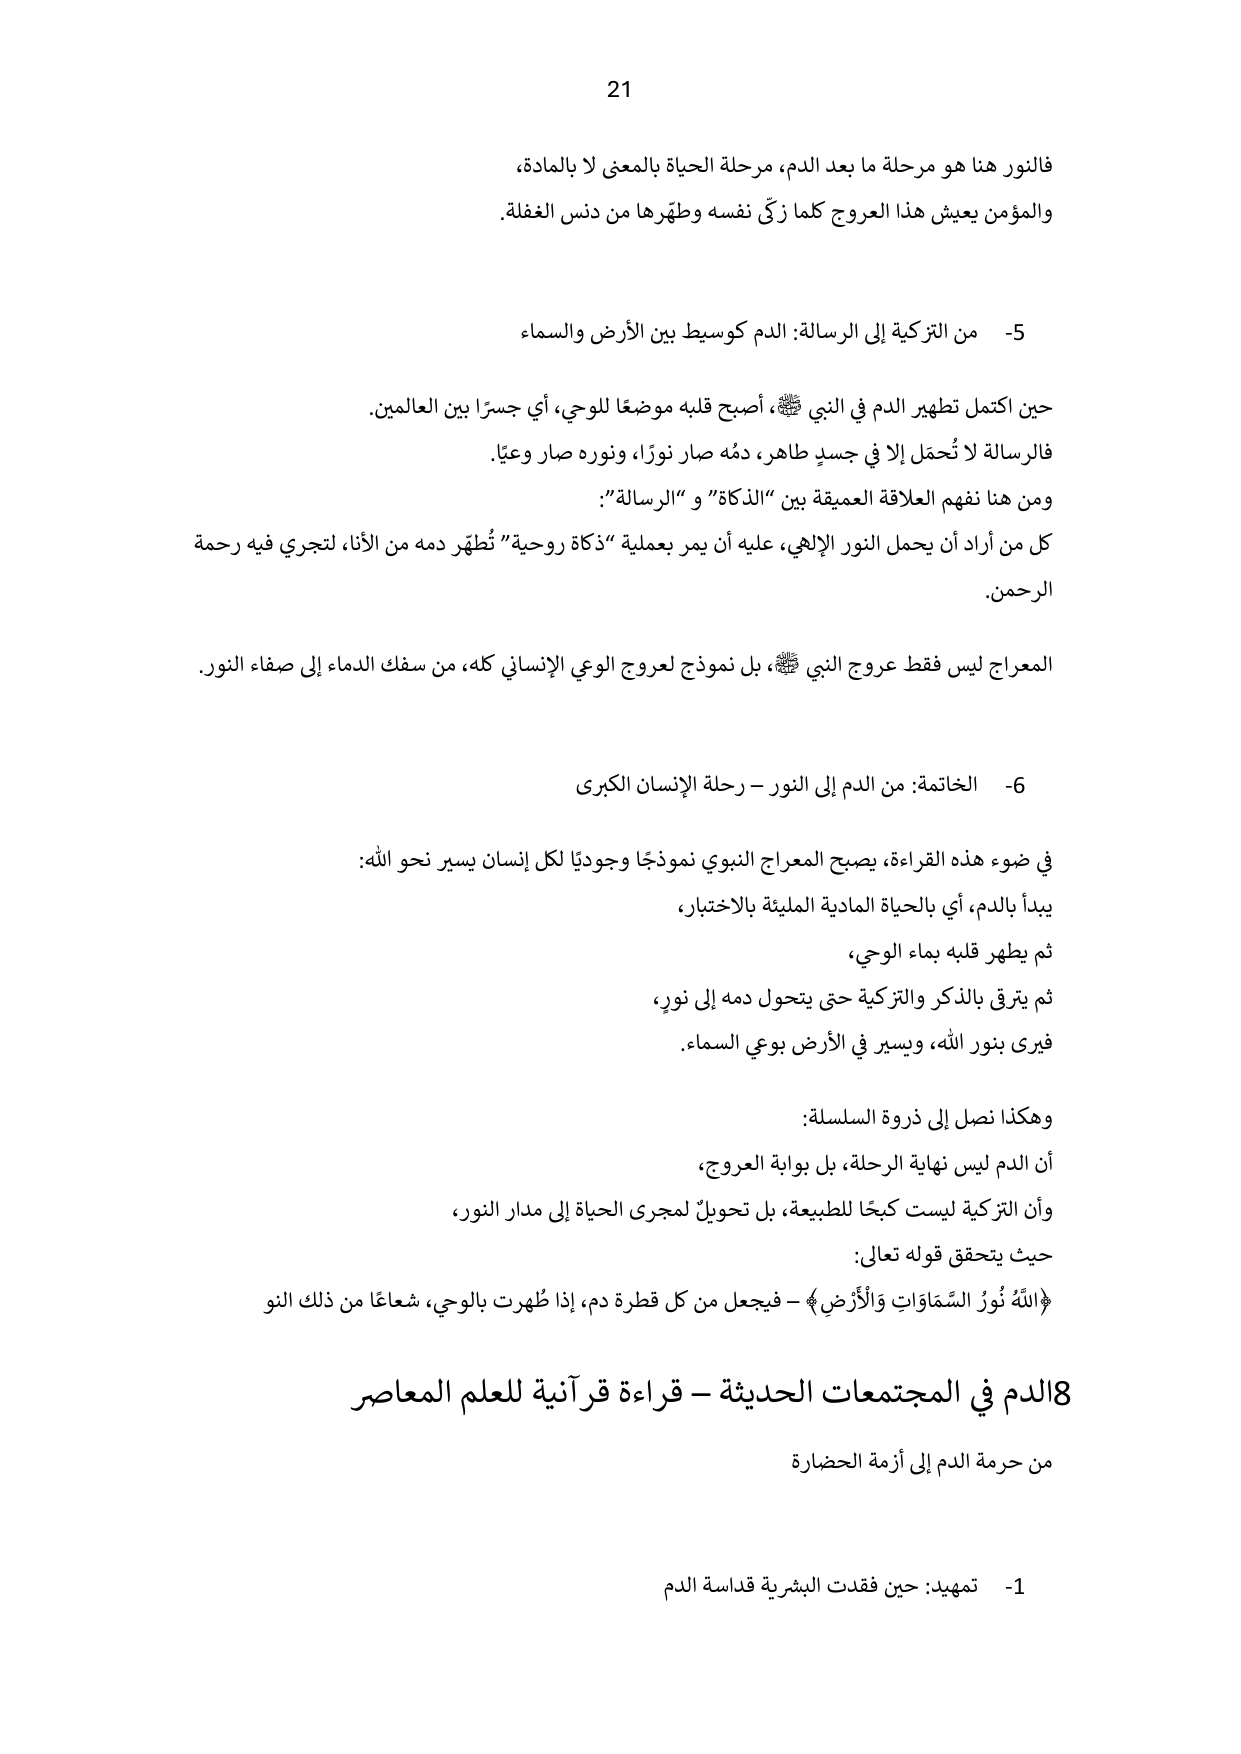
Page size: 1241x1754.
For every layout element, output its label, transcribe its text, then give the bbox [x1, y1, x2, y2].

text فالنور هنا هو مرحلة ما بعد الدم، مرحلة الحياة بالمعنى لا بالمادة، والمؤمن يعيش هذا العروج كلما زكّى نفسه وطهّرها من دنس الغفلة. [187, 150, 1053, 226]
text المعراج ليس فقط عروج النبي ﷺ، بل نموذج لعروج الوعي الإنساني كله، من سفك الدماء إلى صفاء النور. [187, 649, 1053, 679]
text في ضوء هذه القراءة، يصبح المعراج النبوي نموذجًا وجوديًا لكل إنسان يسير نحو الله: يبدأ بالدم، أي بالحياة المادية المليئة بالاختبار، ثم يطهر قلبه بماء الوحي، ثم يترقى بالذكر والتزكية حتى يتحول دمه إلى نورٍ، فيرى بنور الله، ويسير في الأرض بوعي السماء. [187, 844, 1053, 1058]
text وهكذا نصل إلى ذروة السلسلة: أن الدم ليس نهاية الرحلة، بل بوابة العروج، وأن التزكية ليست كبحًا للطبيعة، بل تحويلٌ لمجرى الحياة إلى مدار النور، حيث يتحقق قوله تعالى: ﴿اللَّهُ نُورُ السَّمَاوَاتِ وَالْأَرْضِ﴾ – فيجعل من كل قطرة دم، إذا طُهرت بالوحي، شعاعًا من ذلك النو [187, 1102, 1053, 1316]
subtitle الدم في المجتمعات الحديثة – قراءة قرآنية للعلم المعاصر [187, 1368, 1053, 1414]
list من التزكية إلى الرسالة: الدم كوسيط بين الأرض والسماء [187, 316, 1015, 347]
text من حرمة الدم إلى أزمة الحضارة [187, 1446, 1053, 1476]
list تمهيد: حين فقدت البشرية قداسة الدم [187, 1570, 1015, 1601]
text حين اكتمل تطهير الدم في النبي ﷺ، أصبح قلبه موضعًا للوحي، أي جسرًا بين العالمين. فالرسالة لا تُحمَل إلا في جسدٍ طاهر، دمُه صار نورًا، ونوره صار وعيًا. ومن هنا نفهم العلاقة العميقة بين “الذكاة” و “الرسالة”: كل من أراد أن يحمل النور الإلهي، عليه أن يمر بعملية “ذكاة روحية” تُطهّر دمه من الأنا، لتجري فيه رحمة الرحمن. [187, 391, 1053, 605]
list الخاتمة: من الدم إلى النور – رحلة الإنسان الكبرى [187, 770, 1015, 800]
